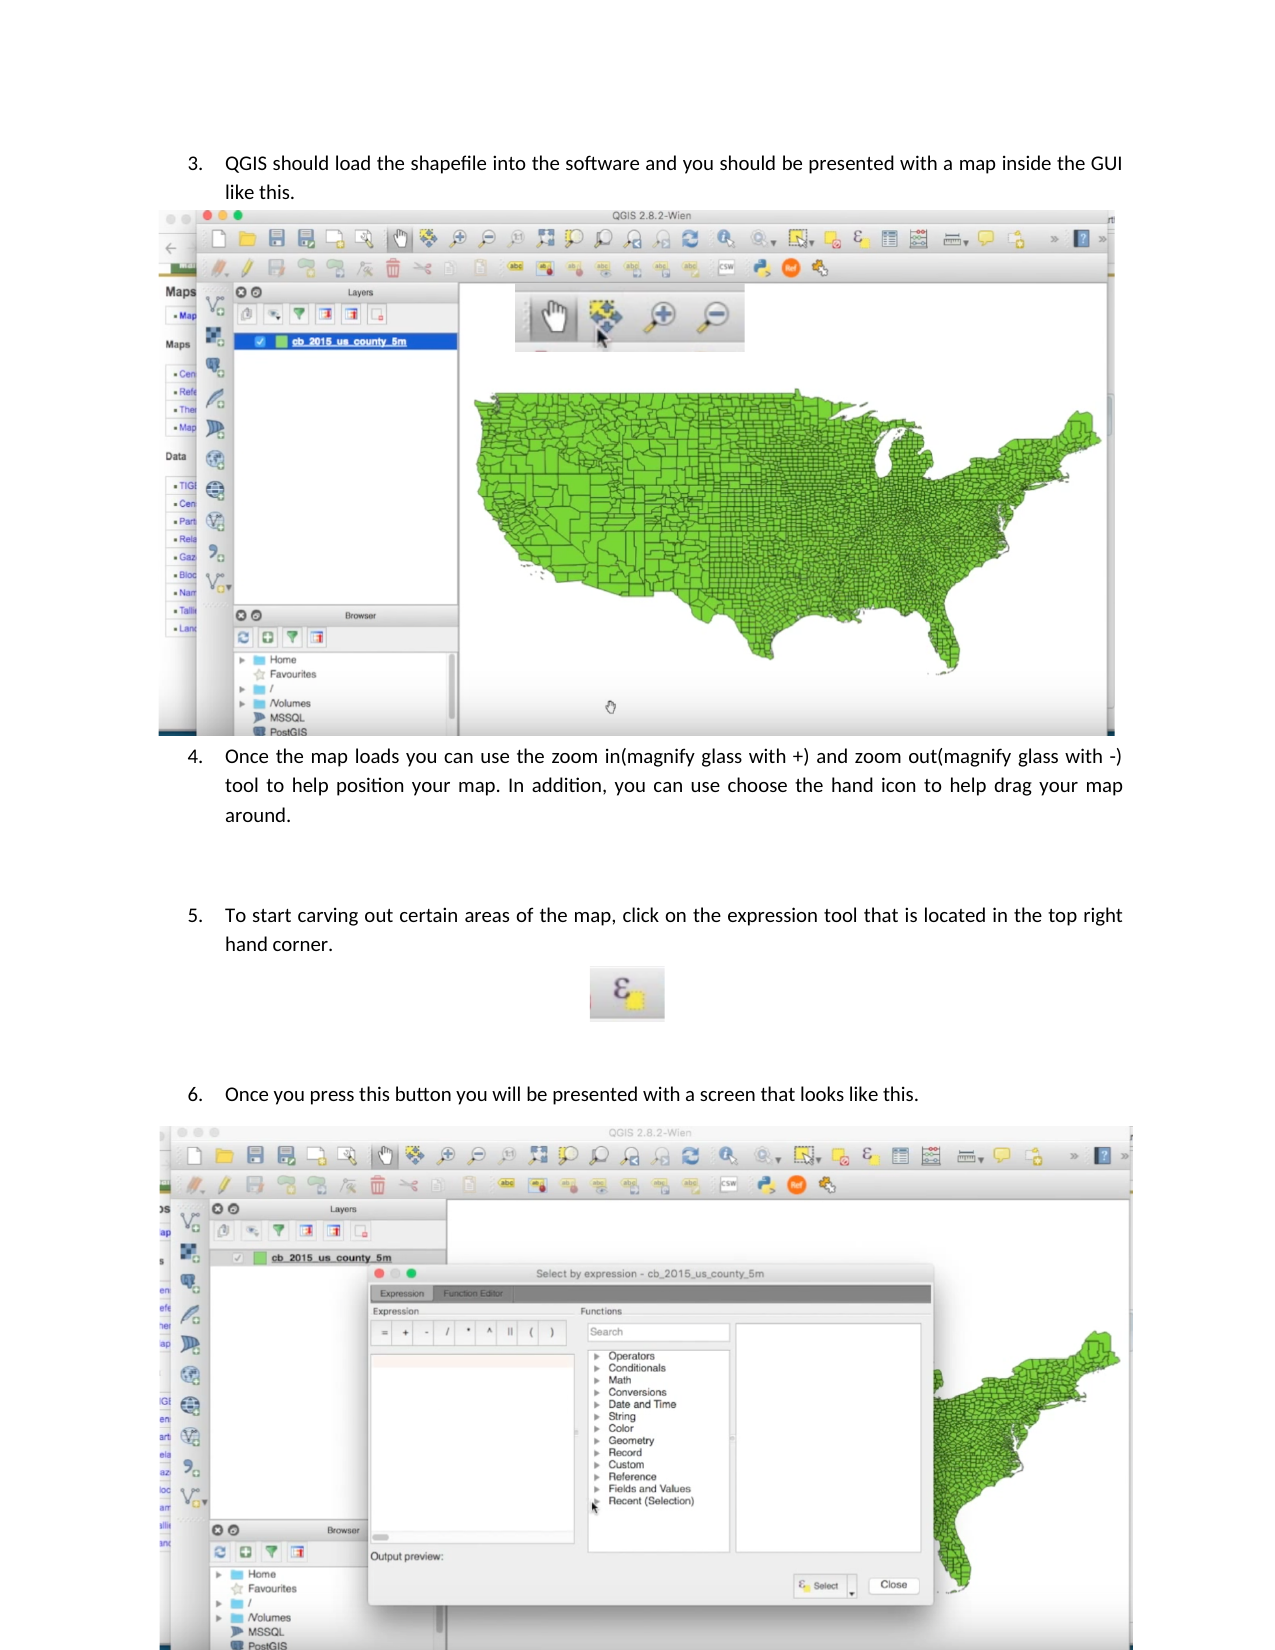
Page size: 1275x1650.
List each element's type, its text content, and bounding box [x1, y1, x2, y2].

picture [158, 210, 1115, 736]
picture [159, 1126, 1133, 1650]
list To start carving out certain areas of the map, click on the expression tool that is located in the top right hand corner. [187, 902, 1125, 956]
list Once you press this button you will be presented with a screen that looks like this. [187, 1081, 1125, 1106]
list QGIS should load the shapefile into the software and you should be presented with a map inside the GUI like this. [187, 150, 1125, 204]
picture [589, 966, 665, 1022]
